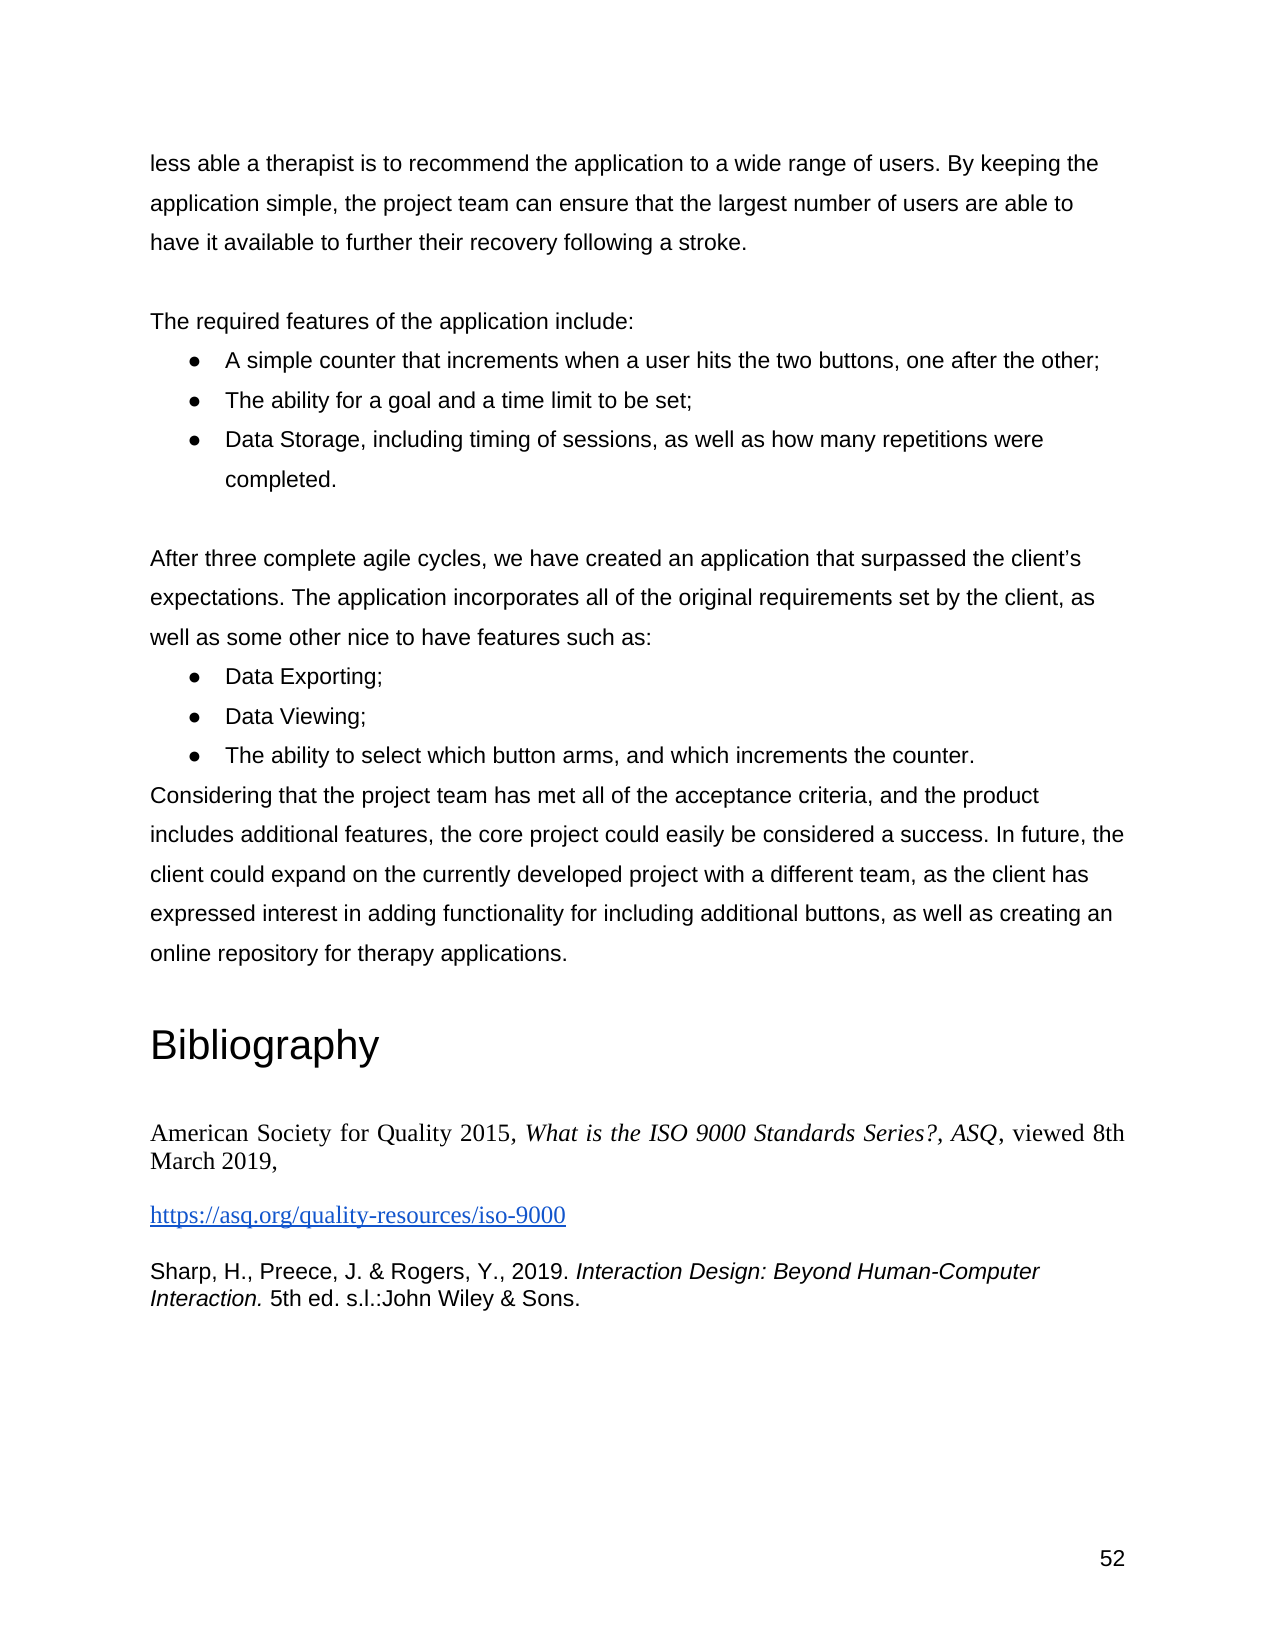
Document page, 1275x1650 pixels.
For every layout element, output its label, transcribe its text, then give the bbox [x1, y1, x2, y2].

subtitle Bibliography [150, 1021, 1125, 1069]
text Sharp, H., Preece, J. & Rogers, Y., 2019. Interaction Design: Beyond Human-Computer Interaction. 5th ed. s.l.:John Wiley & Sons. [150, 1258, 1125, 1311]
list Data Viewing; [187, 703, 1125, 729]
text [150, 150, 1125, 255]
text After three complete agile cycles, we have created an application that surpassed the client’s expectations. The application incorporates all of the original requirements set by the client, as well as some other nice to have features such as: [150, 545, 1125, 650]
list Data Storage, including timing of sessions, as well as how many repetitions were completed. [187, 426, 1125, 492]
text Considering that the project team has met all of the acceptance criteria, and the product includes additional features, the core project could easily be considered a success. In future, the client could expand on the currently developed project with a different team, as the client has expressed interest in adding functionality for including additional buttons, as well as creating an online repository for therapy applications. [150, 782, 1125, 966]
list The ability to select which button arms, and which increments the counter. [187, 742, 1125, 768]
text https://asq.org/quality-resources/iso-9000 [150, 1200, 1125, 1229]
list Data Exporting; [187, 663, 1125, 689]
text American Society for Quality 2015, What is the ISO 9000 Standards Series?, ASQ, viewed 8th March 2019, [150, 1118, 1125, 1175]
list The ability for a goal and a time limit to be set; [187, 387, 1125, 413]
text The required features of the application include: [150, 308, 1125, 334]
list A simple counter that increments when a user hits the two buttons, one after the other; [187, 347, 1125, 374]
